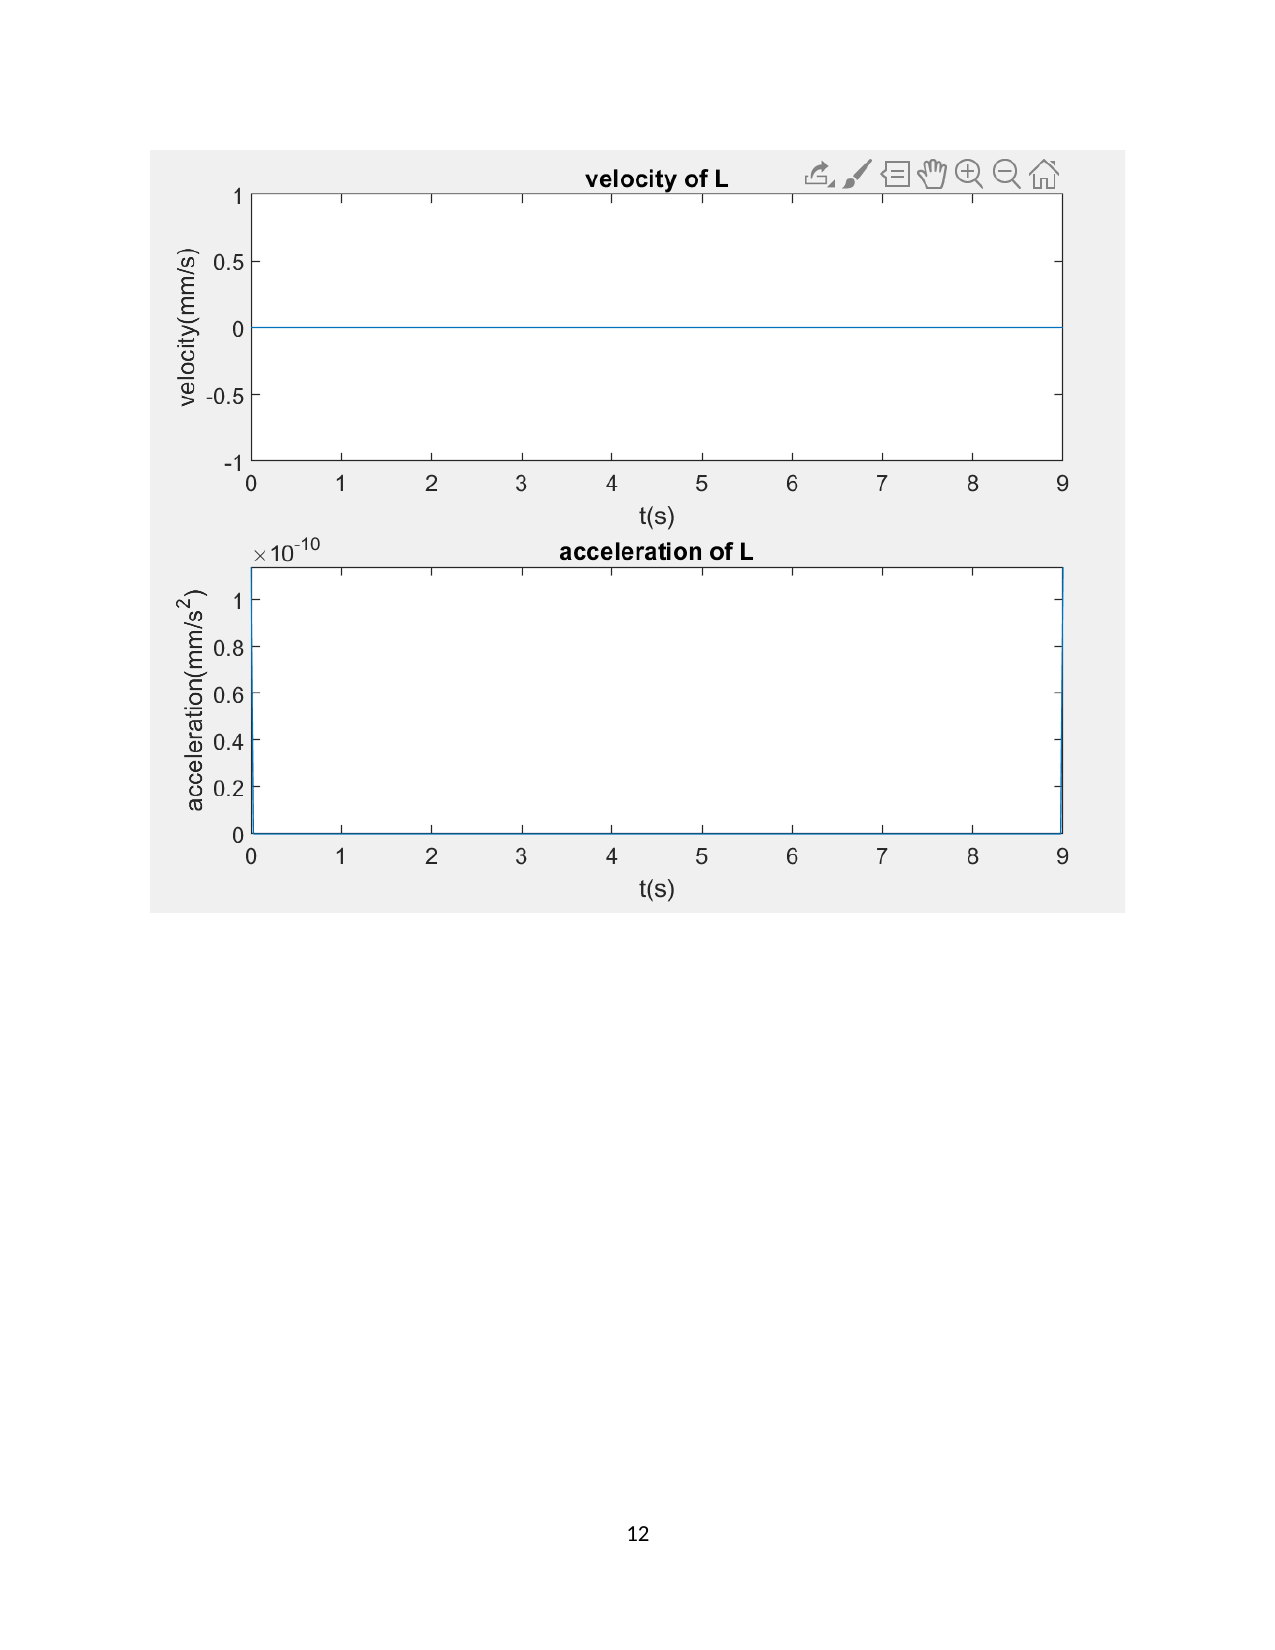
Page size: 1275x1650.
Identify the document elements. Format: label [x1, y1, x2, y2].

picture [150, 150, 1125, 913]
